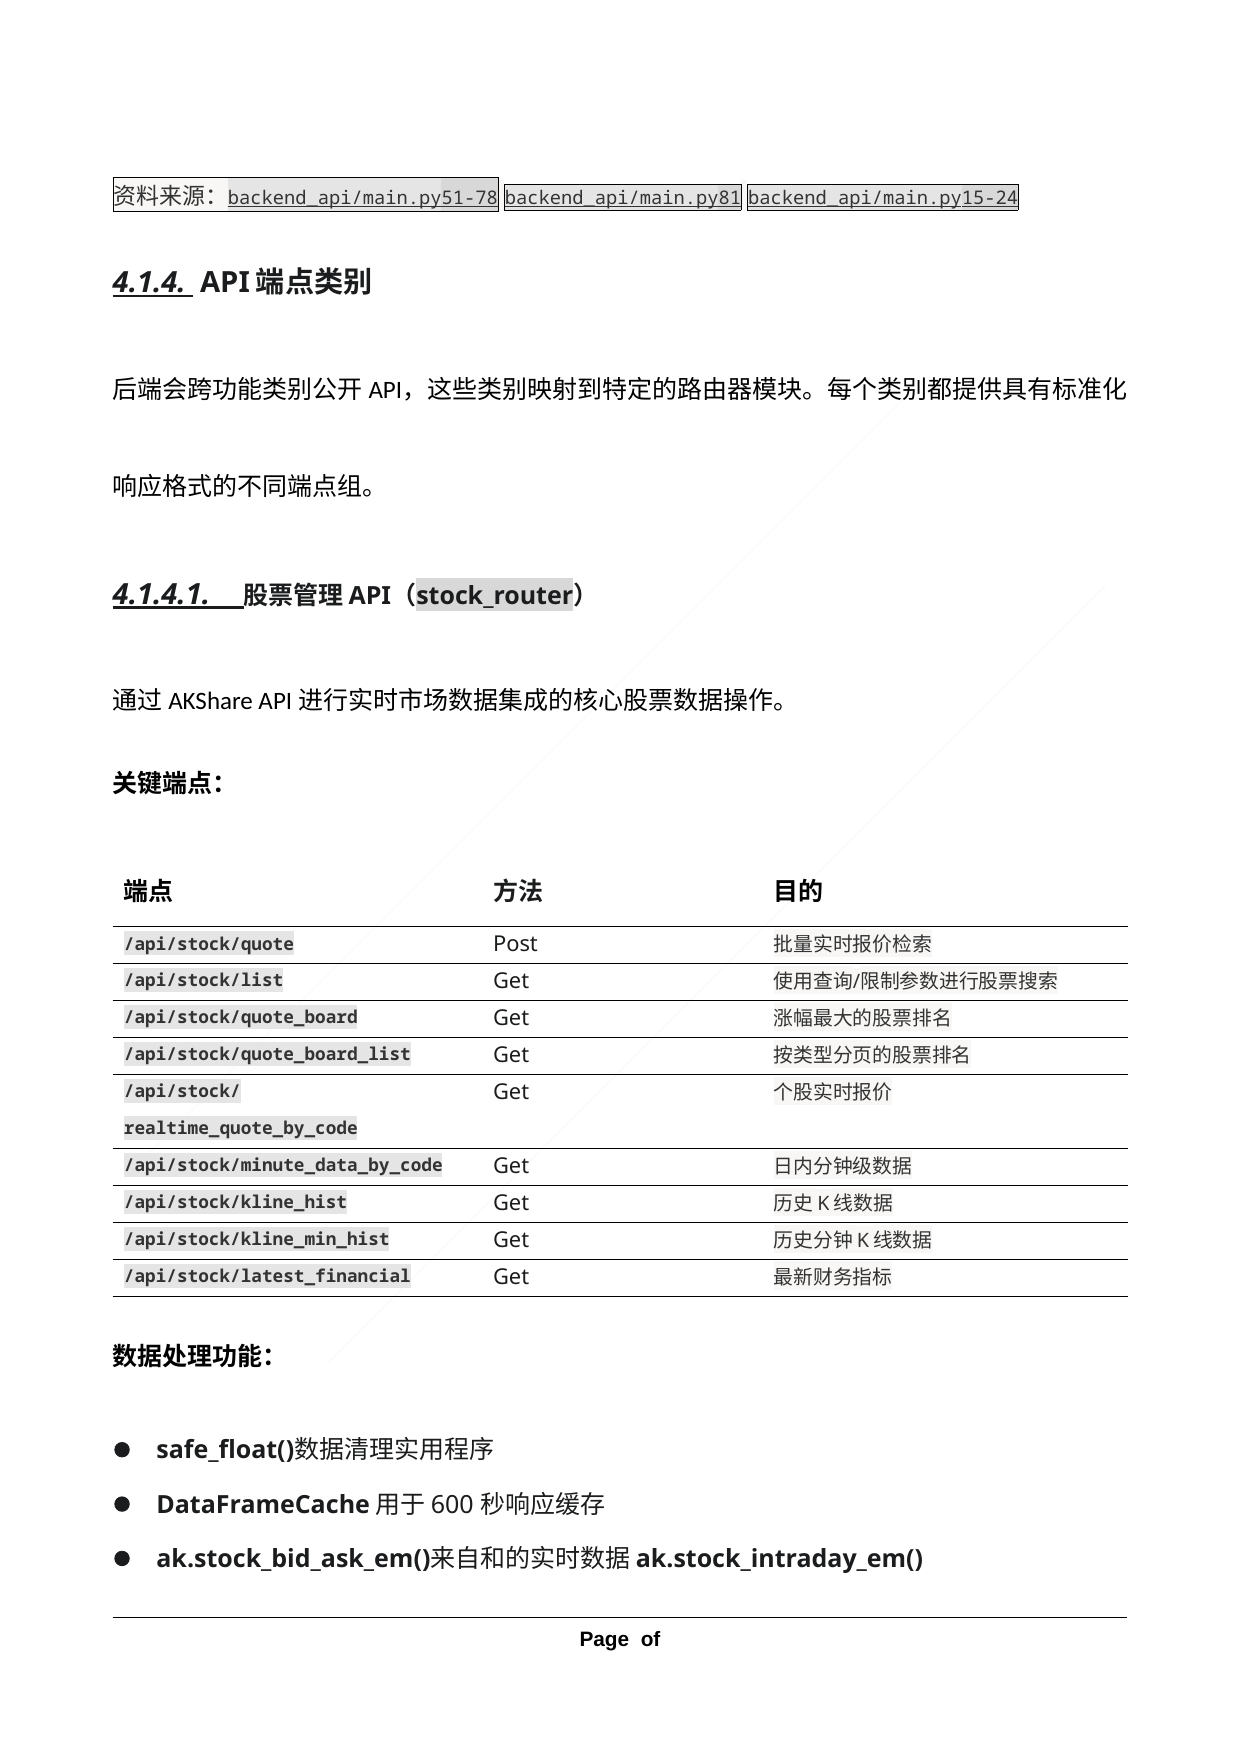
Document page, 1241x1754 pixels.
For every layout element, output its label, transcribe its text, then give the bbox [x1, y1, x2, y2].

table_cell Get [482, 1001, 762, 1037]
table_cell 历史K线数据 [762, 1186, 1128, 1222]
table_cell 批量实时报价检索 [762, 927, 1128, 963]
list safe_float()数据清理实用程序 [112, 1430, 1128, 1466]
table_cell Get [482, 1038, 762, 1074]
table_cell Get [482, 1260, 762, 1296]
subtitle 股票管理API（stock_router） [112, 560, 1128, 625]
table_cell /api/stock/realtime_quote_by_code [113, 1075, 482, 1148]
table_cell /api/stock/quote_board [113, 1001, 482, 1037]
table_cell /api/stock/kline_min_hist [113, 1223, 482, 1258]
table_cell /api/stock/quote_board_list [113, 1038, 482, 1074]
table_cell Get [482, 1223, 762, 1258]
table_cell 最新财务指标 [762, 1260, 1128, 1296]
table_header 方法 [482, 857, 762, 926]
table_cell /api/stock/latest_financial [113, 1260, 482, 1296]
table_cell 历史分钟K线数据 [762, 1223, 1128, 1258]
table_cell 涨幅最大的股票排名 [762, 1001, 1128, 1037]
table_cell 日内分钟级数据 [762, 1149, 1128, 1184]
subtitle API端点类别 [112, 248, 1128, 313]
table_cell 个股实时报价 [762, 1075, 1128, 1148]
table_cell /api/stock/list [113, 964, 482, 1000]
table_cell /api/stock/kline_hist [113, 1186, 482, 1222]
text 关键端点： [112, 749, 1128, 814]
table_cell Get [482, 1186, 762, 1222]
list DataFrameCache用于 600 秒响应缓存 [112, 1484, 1128, 1520]
text 数据处理功能： [112, 1322, 1128, 1387]
text 通过 AKShare API 进行实时市场数据集成的核心股票数据操作。 [112, 666, 1128, 731]
table_cell Get [482, 964, 762, 1000]
list ak.stock_bid_ask_em()来自和的实时数据ak.stock_intraday_em() [112, 1538, 1128, 1575]
table_cell /api/stock/minute_data_by_code [113, 1149, 482, 1184]
table_cell 使用查询/限制参数进行股票搜索 [762, 964, 1128, 1000]
table_cell /api/stock/quote [113, 927, 482, 963]
table_cell Get [482, 1075, 762, 1148]
text 后端会跨功能类别公开 API，这些类别映射到特定的路由器模块。每个类别都提供具有标准化响应格式的不同端点组。 [112, 355, 1128, 517]
table_header 目的 [762, 857, 1128, 926]
table_cell Get [482, 1149, 762, 1184]
table_header 端点 [113, 857, 482, 926]
table_cell 按类型分页的股票排名 [762, 1038, 1128, 1074]
text 资料来源：backend_api/main.py51-78 backend_api/main.py81 backend_api/main.py15-24 [112, 162, 1128, 227]
table_cell Post [482, 927, 762, 963]
